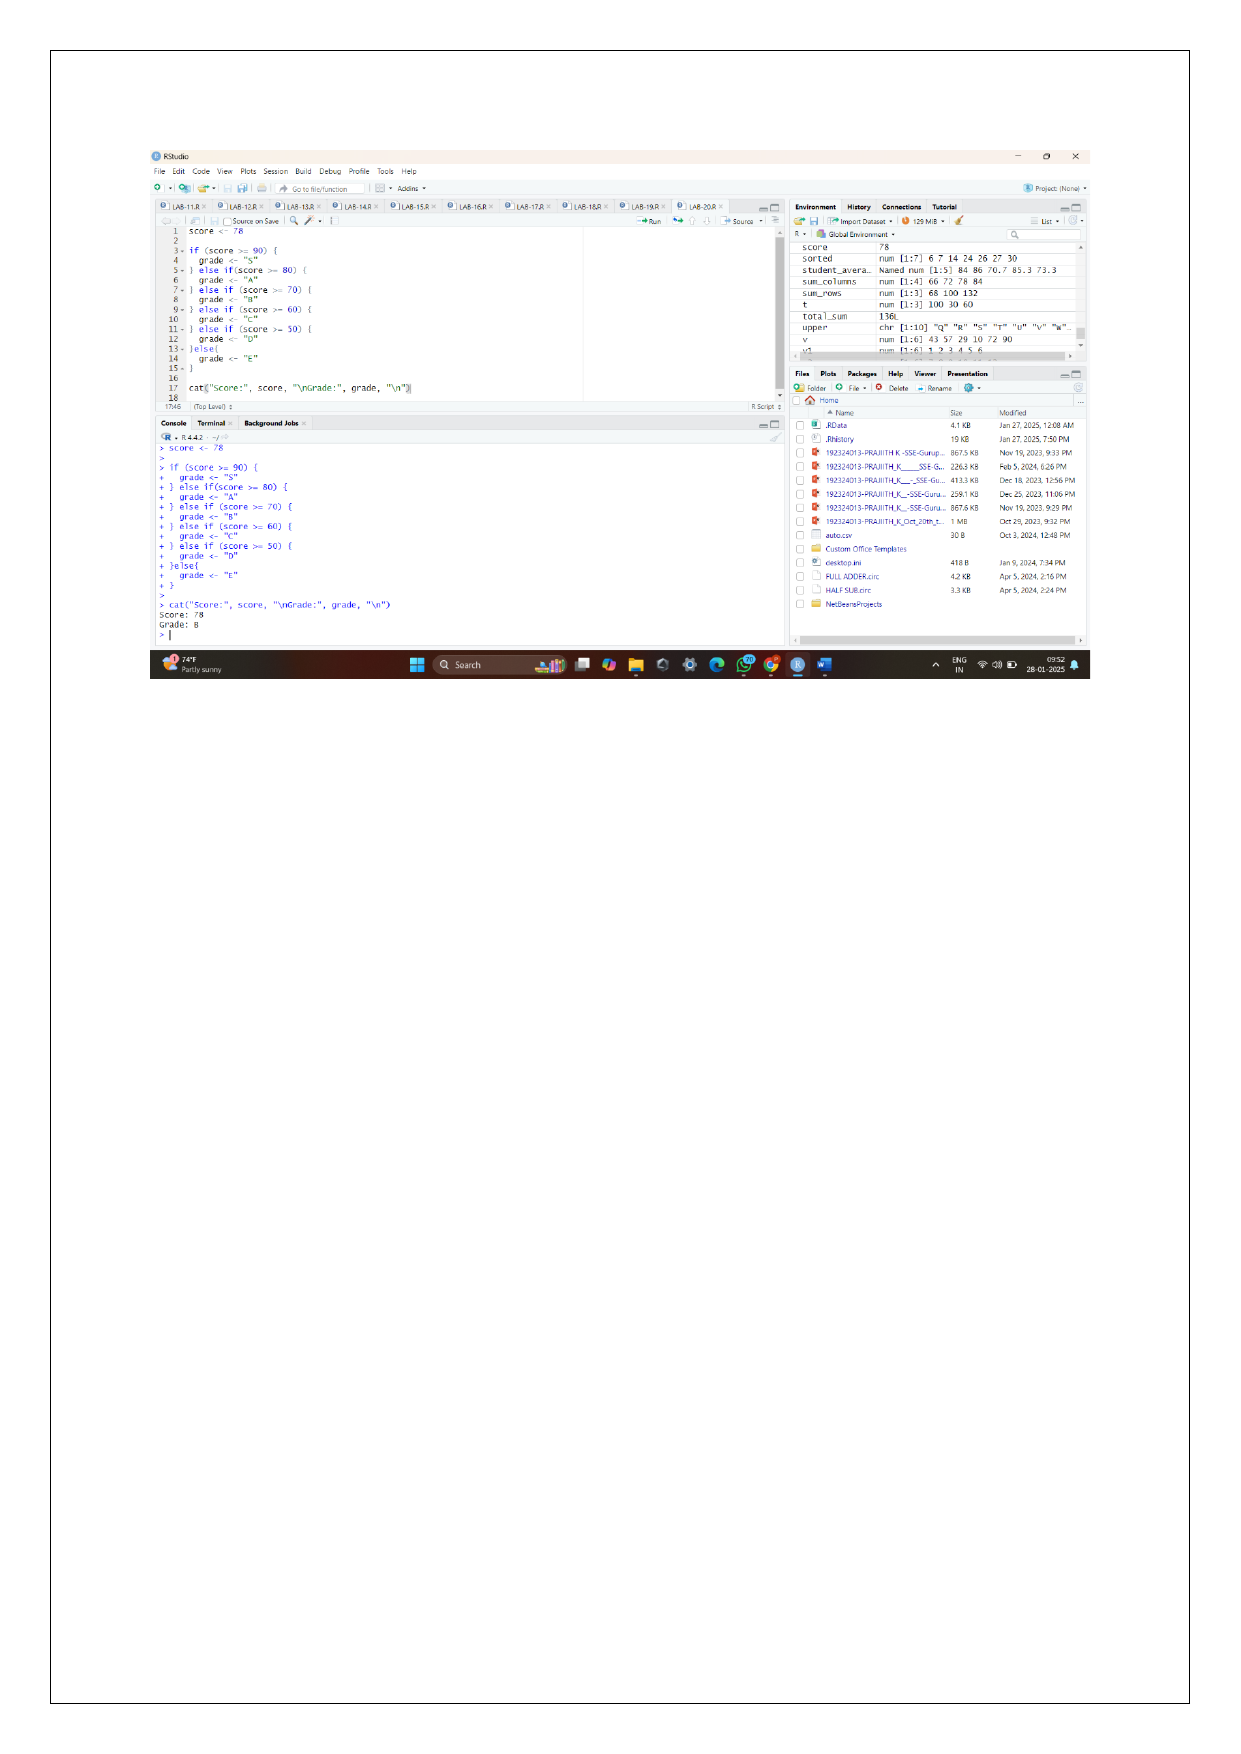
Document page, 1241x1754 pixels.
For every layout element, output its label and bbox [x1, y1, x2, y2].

picture [150, 150, 1091, 679]
